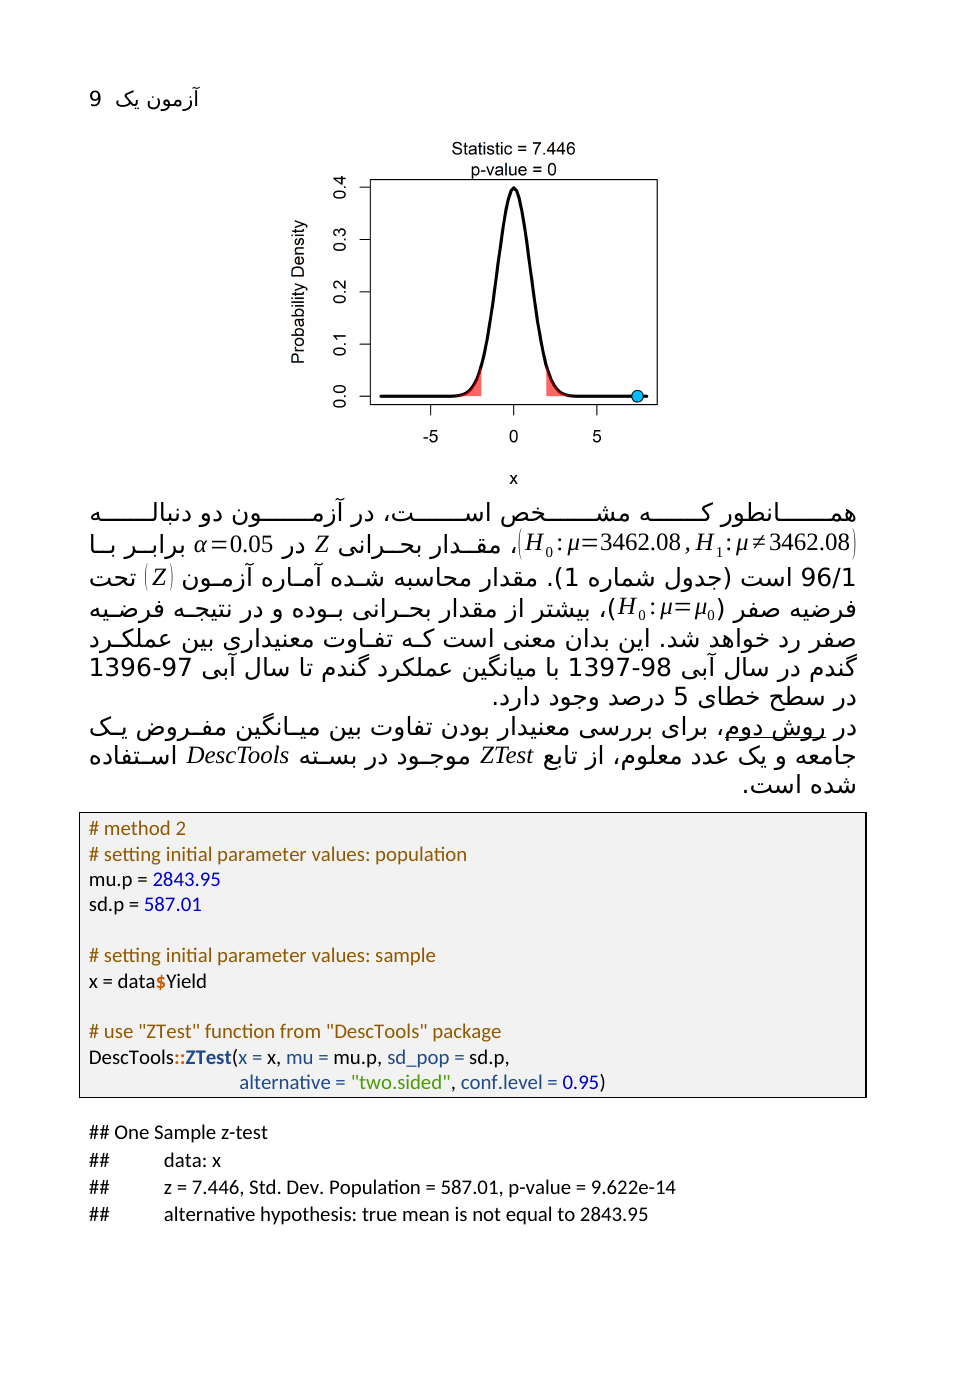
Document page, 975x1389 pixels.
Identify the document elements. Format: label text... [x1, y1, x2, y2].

text در روش دوم، برای بررسی معنی‏دار بودن تفاوت بین میانگین مفروض یک جامعه و یک عدد معلوم، از تابع موجود در بسته استفاده شده است. [89, 712, 857, 799]
picture [285, 135, 661, 486]
text همانطور که مشخص است، در آزمون دو دنباله ، مقدار بحرانی در برابر با 96/1 است (جدول شماره 1). مقدار محاسبه شده آماره آزمون تحت فرضیه صفر ()، بیشتر از مقدار بحرانی بوده و در نتیجه فرضیه صفر رد خواهد شد. این بدان معنی است که تفاوت معنی‏داری بین عملکرد گندم در سال آبی 98-1397 با میانگین عملکرد گندم تا سال آبی 97-1396 در سطح خطای 5 درصد وجود دارد. [89, 498, 857, 712]
text # method 2 # setting initial parameter values: population mu.p = 2843.95 sd.p = 587.01 # setting initial parameter values: sample x = data$Yield # use "ZTest" function from "DescTools" package DescTools::ZTest(x = x, mu = mu.p, sd_pop = sd.p, alternative = "two.sided", conf.level = 0.95) [80, 813, 865, 1097]
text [89, 1119, 857, 1227]
